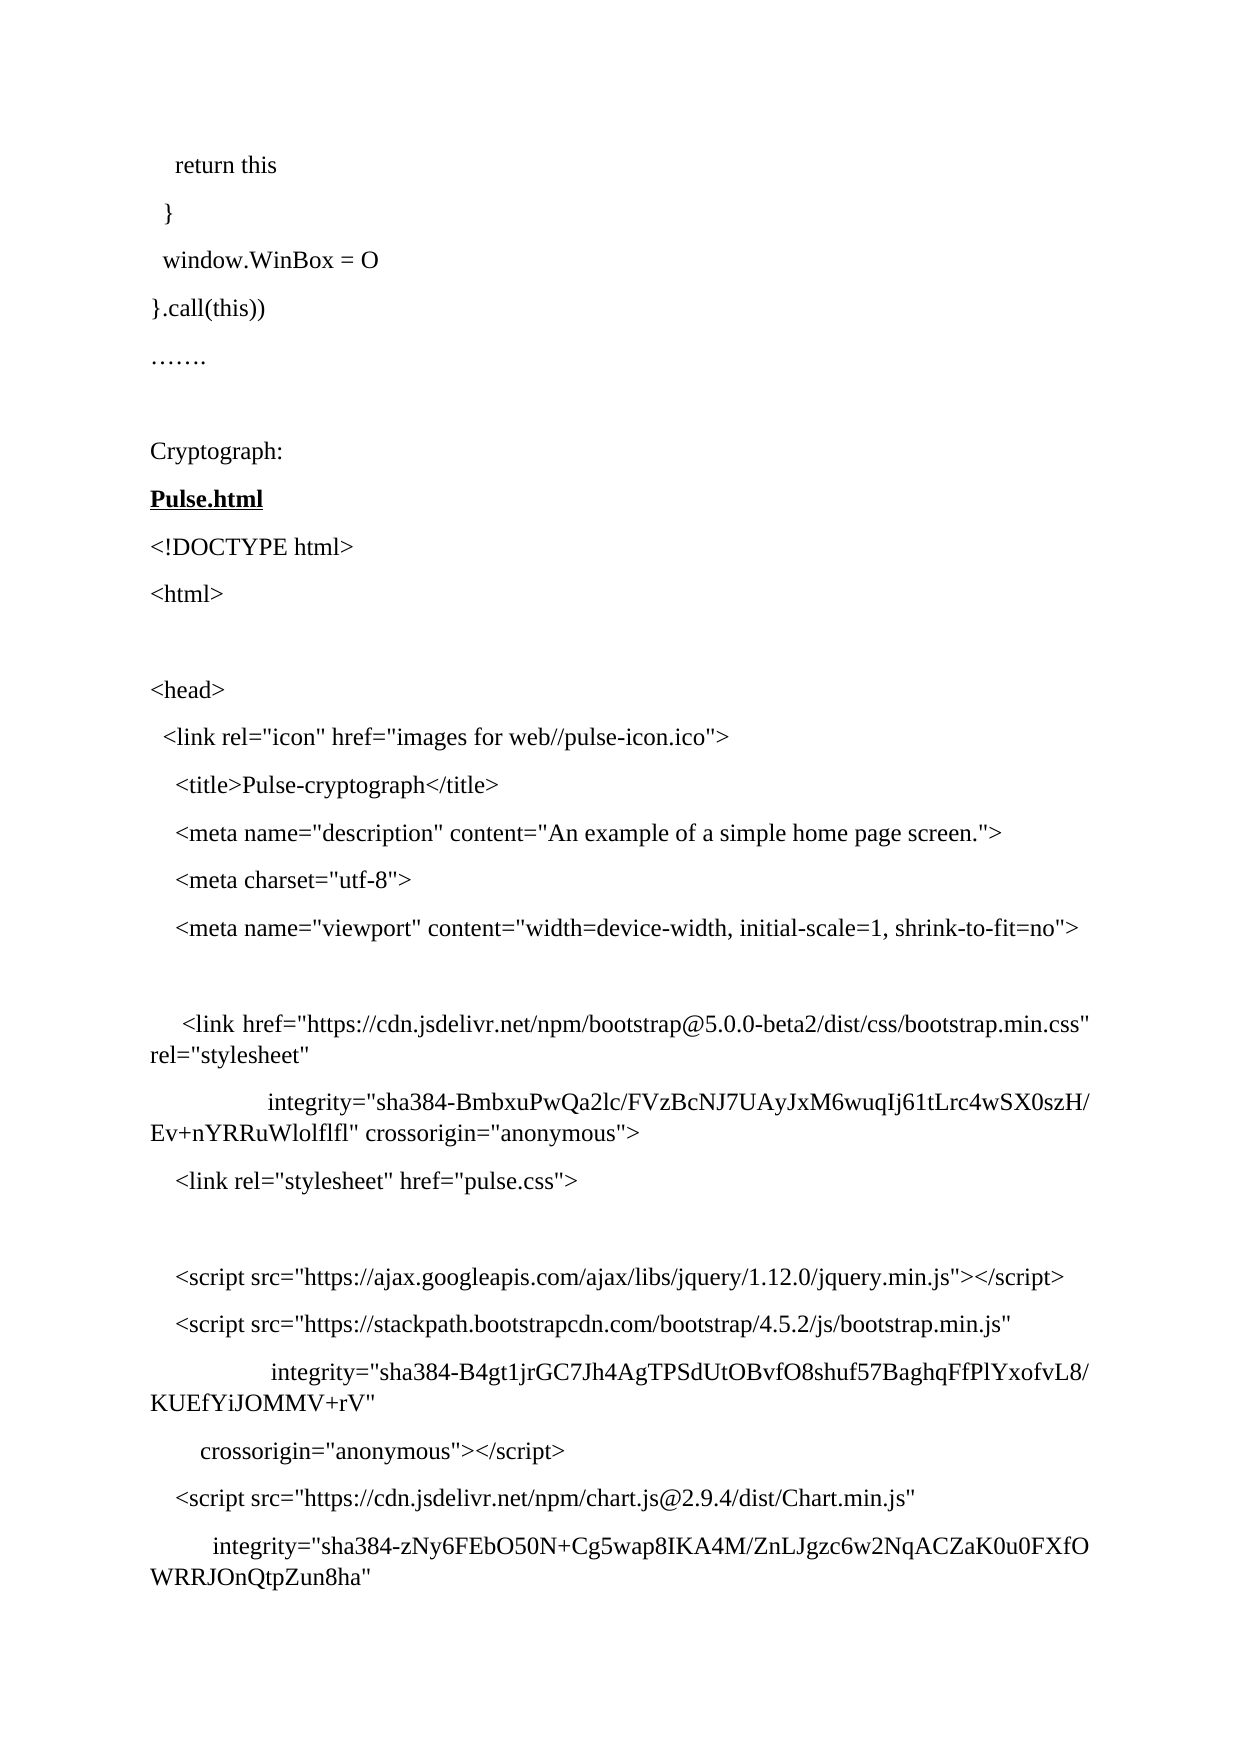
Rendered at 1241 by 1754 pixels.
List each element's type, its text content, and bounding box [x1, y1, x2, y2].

text <link rel="icon" href="images for web//pulse-icon.ico"> [150, 722, 1090, 751]
text window.WinBox = O [150, 245, 1090, 274]
text <head> [150, 675, 1090, 703]
text <script src="https://cdn.jsdelivr.net/npm/chart.js@2.9.4/dist/Chart.min.js" [150, 1483, 1090, 1512]
text crossorigin="anonymous"></script> [150, 1436, 1090, 1464]
text <!DOCTYPE html> [150, 532, 1090, 560]
text integrity="sha384-B4gt1jrGC7Jh4AgTPSdUtOBvfO8shuf57BaghqFfPlYxofvL8/KUEfYiJOMMV+rV" [150, 1357, 1090, 1417]
text Pulse.html [150, 484, 1090, 513]
text integrity="sha384-BmbxuPwQa2lc/FVzBcNJ7UAyJxM6wuqIj61tLrc4wSX0szH/Ev+nYRRuWlolflfl" crossorigin="anonymous"> [150, 1087, 1090, 1147]
text <link rel="stylesheet" href="pulse.css"> [150, 1166, 1090, 1195]
text <script src="https://ajax.googleapis.com/ajax/libs/jquery/1.12.0/jquery.min.js"></script> [150, 1262, 1090, 1290]
text } [150, 198, 1090, 226]
text ……. [150, 341, 1090, 369]
text }.call(this)) [150, 293, 1090, 322]
text <meta name="viewport" content="width=device-width, initial-scale=1, shrink-to-fit=no"> [150, 913, 1090, 942]
text <meta charset="utf-8"> [150, 866, 1090, 894]
text return this [150, 150, 1090, 179]
text Cryptograph: [150, 436, 1090, 465]
text integrity="sha384-zNy6FEbO50N+Cg5wap8IKA4M/ZnLJgzc6w2NqACZaK0u0FXfOWRRJOnQtpZun8ha" [150, 1531, 1090, 1591]
text <html> [150, 579, 1090, 608]
text <link href="https://cdn.jsdelivr.net/npm/bootstrap@5.0.0-beta2/dist/css/bootstrap.min.css" rel="stylesheet" [150, 1009, 1090, 1068]
text <title>Pulse-cryptograph</title> [150, 770, 1090, 799]
text <meta name="description" content="An example of a simple home page screen."> [150, 818, 1090, 847]
text <script src="https://stackpath.bootstrapcdn.com/bootstrap/4.5.2/js/bootstrap.min.js" [150, 1309, 1090, 1338]
